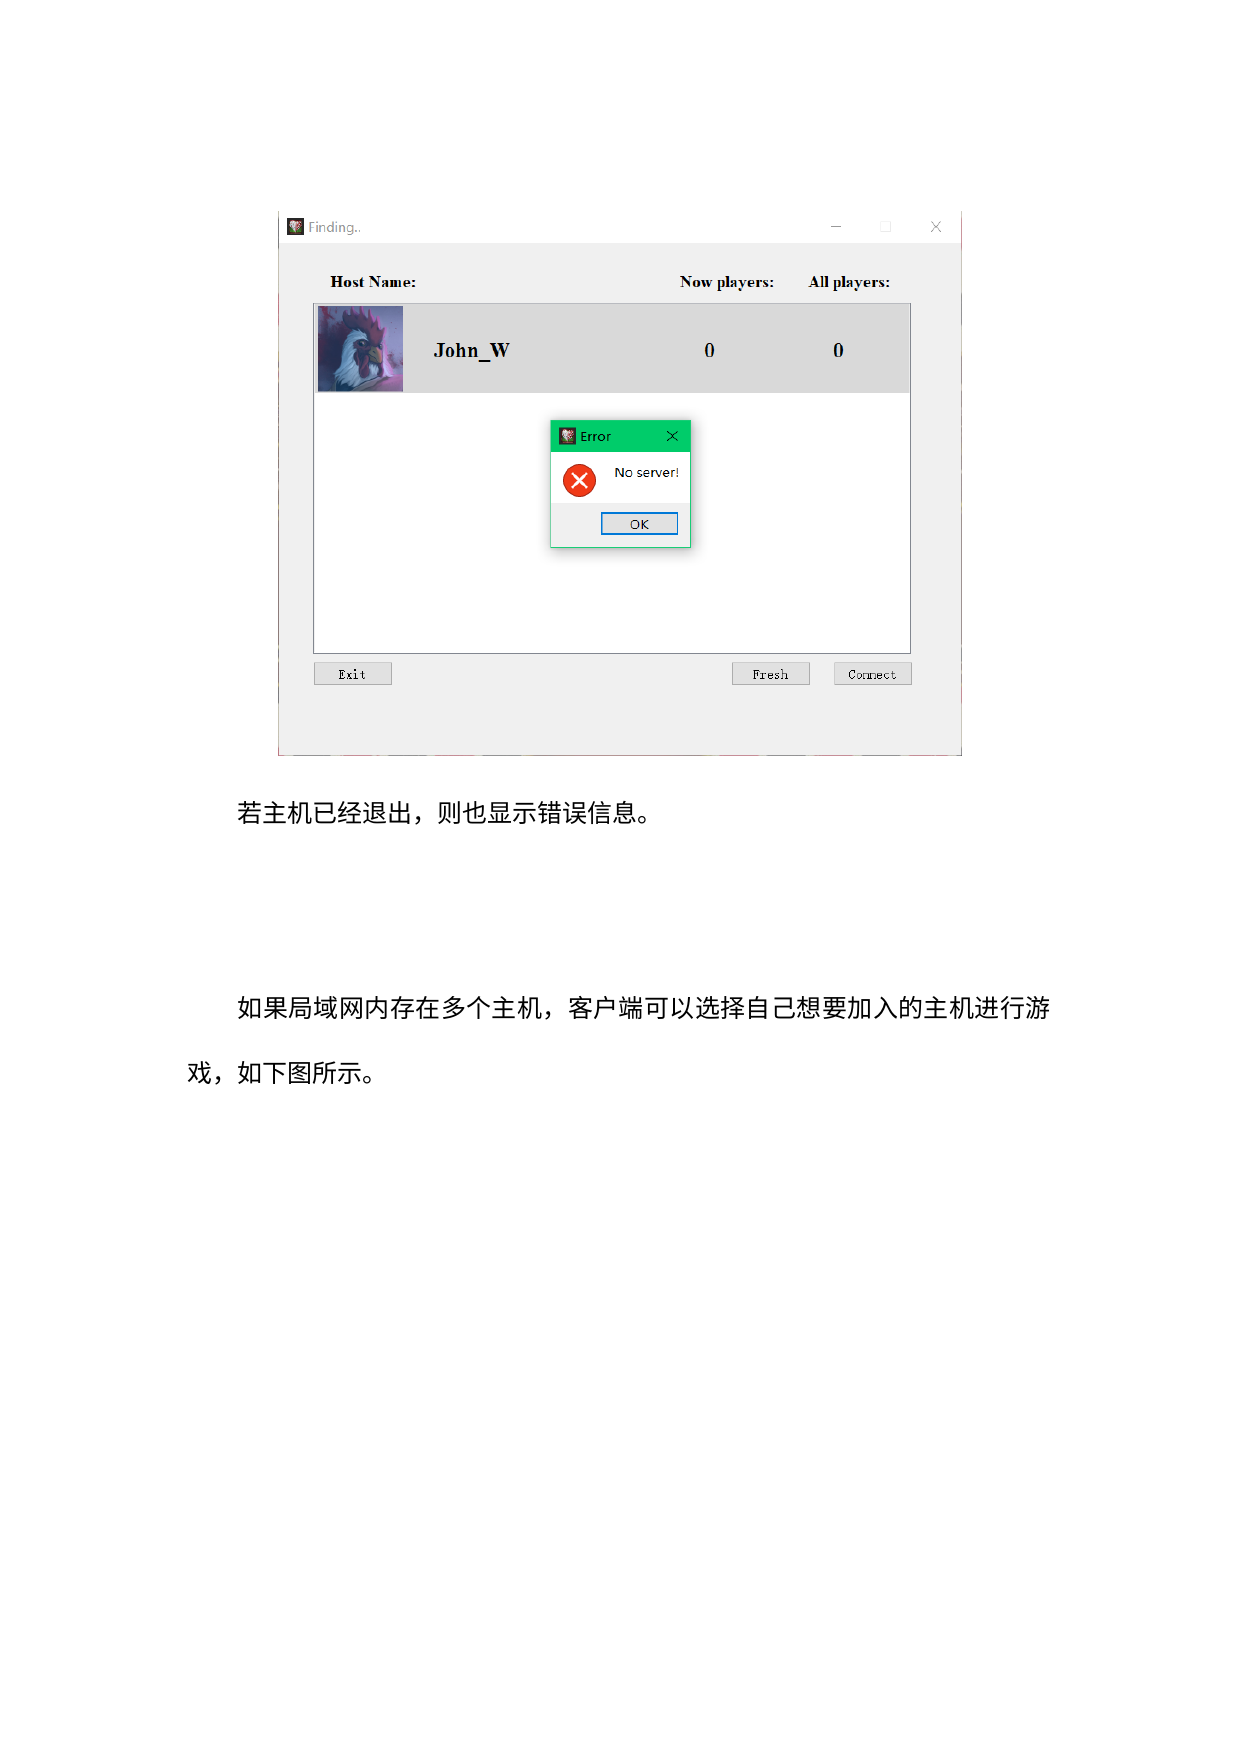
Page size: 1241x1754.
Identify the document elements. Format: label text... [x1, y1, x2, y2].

text 如果局域网内存在多个主机，客户端可以选择自己想要加入的主机进行游戏，如下图所示。 [187, 974, 1053, 1104]
picture [278, 211, 962, 756]
